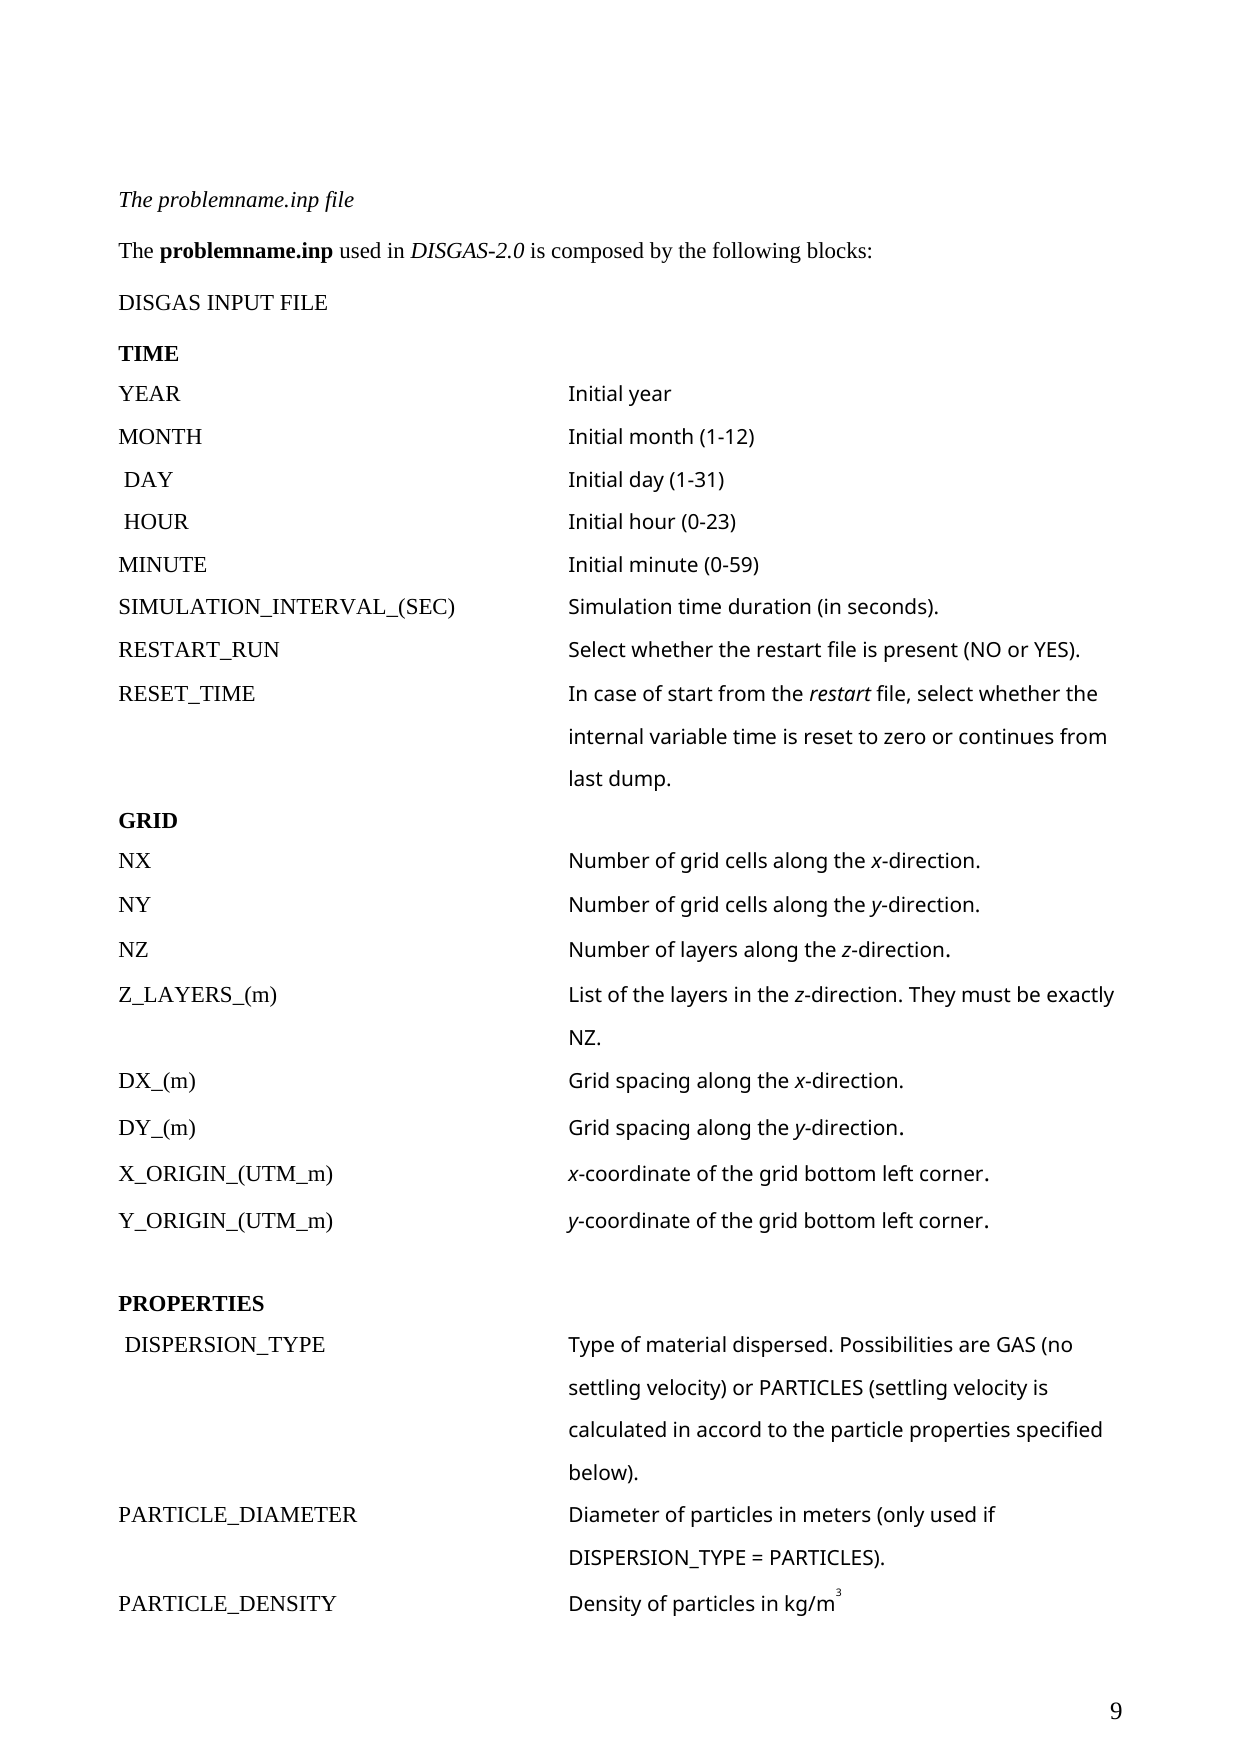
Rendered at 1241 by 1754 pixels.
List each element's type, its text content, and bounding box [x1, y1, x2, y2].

text YEAR Initial year [118, 379, 1122, 408]
text PARTICLE_DIAMETER Diameter of particles in meters (only used if DISPERSION_TYPE = PARTICLES). [118, 1500, 1122, 1571]
text DY_(m) Grid spacing along the y-direction. [118, 1110, 1122, 1142]
text MINUTE Initial minute (0-59) [118, 550, 1122, 578]
text DISGAS INPUT FILE [118, 289, 1122, 315]
text PARTICLE_DENSITY Density of particles in kg/m3 [118, 1586, 1122, 1617]
text The problemname.inp used in DISGAS-2.0 is composed by the following blocks: [118, 237, 1122, 264]
text Y_ORIGIN_(UTM_m) y-coordinate of the grid bottom left corner. [118, 1204, 1122, 1235]
text DISPERSION_TYPE Type of material dispersed. Possibilities are GAS (no settling velocity) or PARTICLES (settling velocity is calculated in accord to the particle properties specified below). [124, 1330, 1122, 1486]
text DAY Initial day (1-31) [118, 465, 1122, 493]
text NZ Number of layers along the z-direction. [118, 933, 1122, 964]
text HOUR Initial hour (0-23) [118, 507, 1122, 536]
text X_ORIGIN_(UTM_m) x-coordinate of the grid bottom left corner. [118, 1157, 1122, 1188]
text Z_LAYERS_(m) List of the layers in the z-direction. They must be exactly NZ. [118, 980, 1122, 1052]
text The problemname.inp file [118, 186, 1122, 212]
text RESTART_RUN Select whether the restart file is present (NO or YES). [118, 635, 1122, 663]
text NY Number of grid cells along the y-direction. [118, 891, 1122, 919]
text GRID [118, 807, 1122, 833]
text NX Number of grid cells along the x-direction. [118, 846, 1122, 875]
text DX_(m) Grid spacing along the x-direction. [118, 1066, 1122, 1095]
text TIME [118, 340, 1122, 366]
text MONTH Initial month (1-12) [118, 422, 1122, 451]
text SIMULATION_INTERVAL_(SEC) Simulation time duration (in seconds). [118, 592, 1122, 621]
text PROPERTIES [118, 1291, 1122, 1317]
text RESET_TIME In case of start from the restart file, select whether the internal variable time is reset to zero or continues from last dump. [118, 679, 1122, 793]
